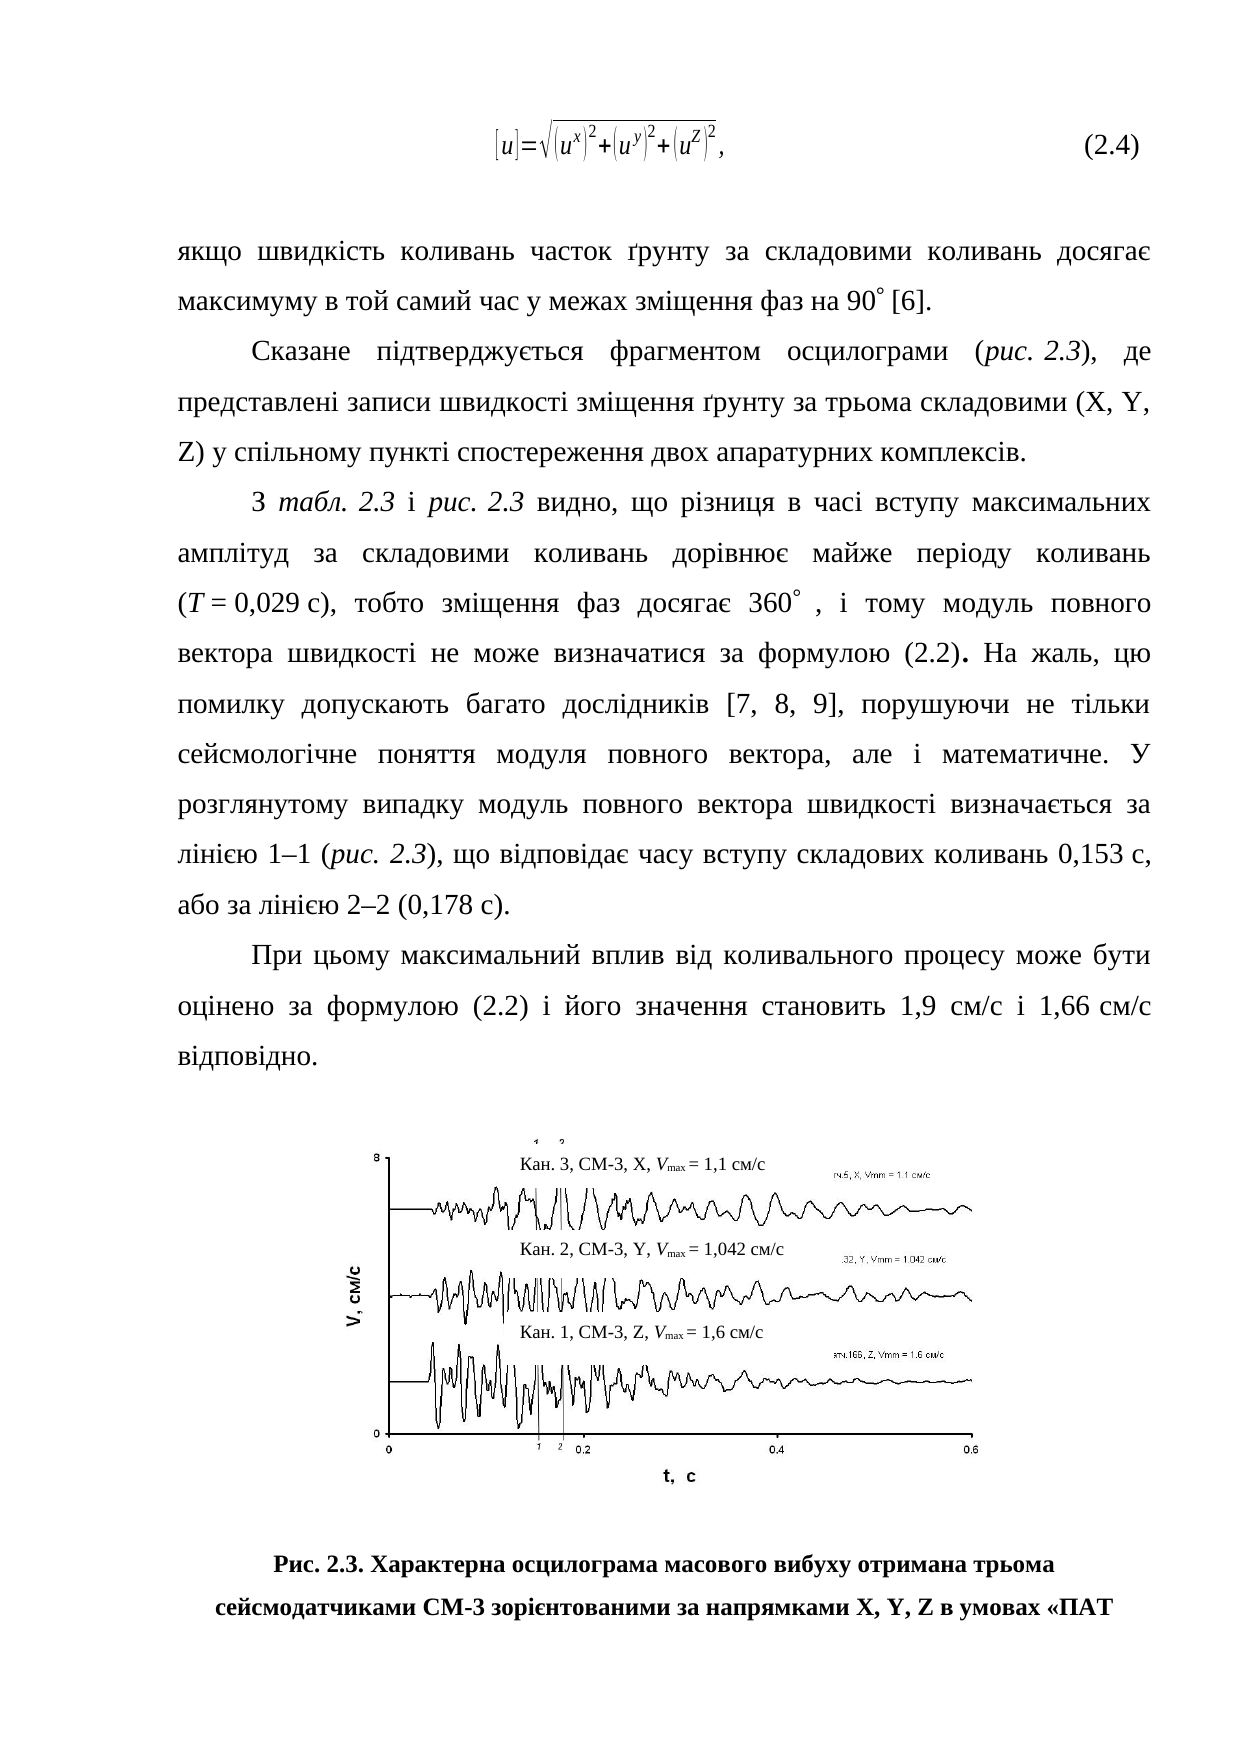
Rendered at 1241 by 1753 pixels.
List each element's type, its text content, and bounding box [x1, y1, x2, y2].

text Сказане підтверджується фрагментом осцилограми (рис. 2.3), де представлені записи швидкості зміщення ґрунту за трьома складовими (X, Y, Z) у спільному пункті спостереження двох апаратурних комплексів. [177, 333, 1152, 468]
text З табл. 2.3 і рис. 2.3 видно, що різниця в часі вступу максимальних амплітуд за складовими коливань дорівнює майже періоду коливань (Т = 0,029 с), тобто зміщення фаз досягає 360 , і тому модуль повного вектора швидкості не може визначатися за формулою (2.2). На жаль, цю помилку допускають багато дослідників [7, 8, 9], порушуючи не тільки сейсмологічне поняття модуля повного вектора, але і математичне. У розглянутому випадку модуль повного вектора швидкості визначається за лінією 1–1 (рис. 2.3), що відповідає часу вступу складових коливань 0,153 с, або за лінією 2–2 (0,178 с). [177, 484, 1152, 921]
text якщо швидкість коливань часток ґрунту за складовими коливань досягає максимуму в той самий час у межах зміщення фаз на 90 [6]. [177, 233, 1152, 317]
table_header (2.4) [739, 118, 1151, 182]
table_header [177, 118, 738, 182]
table_header [177, 1139, 1151, 1498]
text При цьому максимальний вплив від коливального процесу може бути оцінено за формулою (2.2) і його значення становить 1,9 см/c і 1,66 см/c відповідно. [177, 937, 1152, 1071]
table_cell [177, 1499, 1151, 1621]
picture [341, 1138, 987, 1486]
